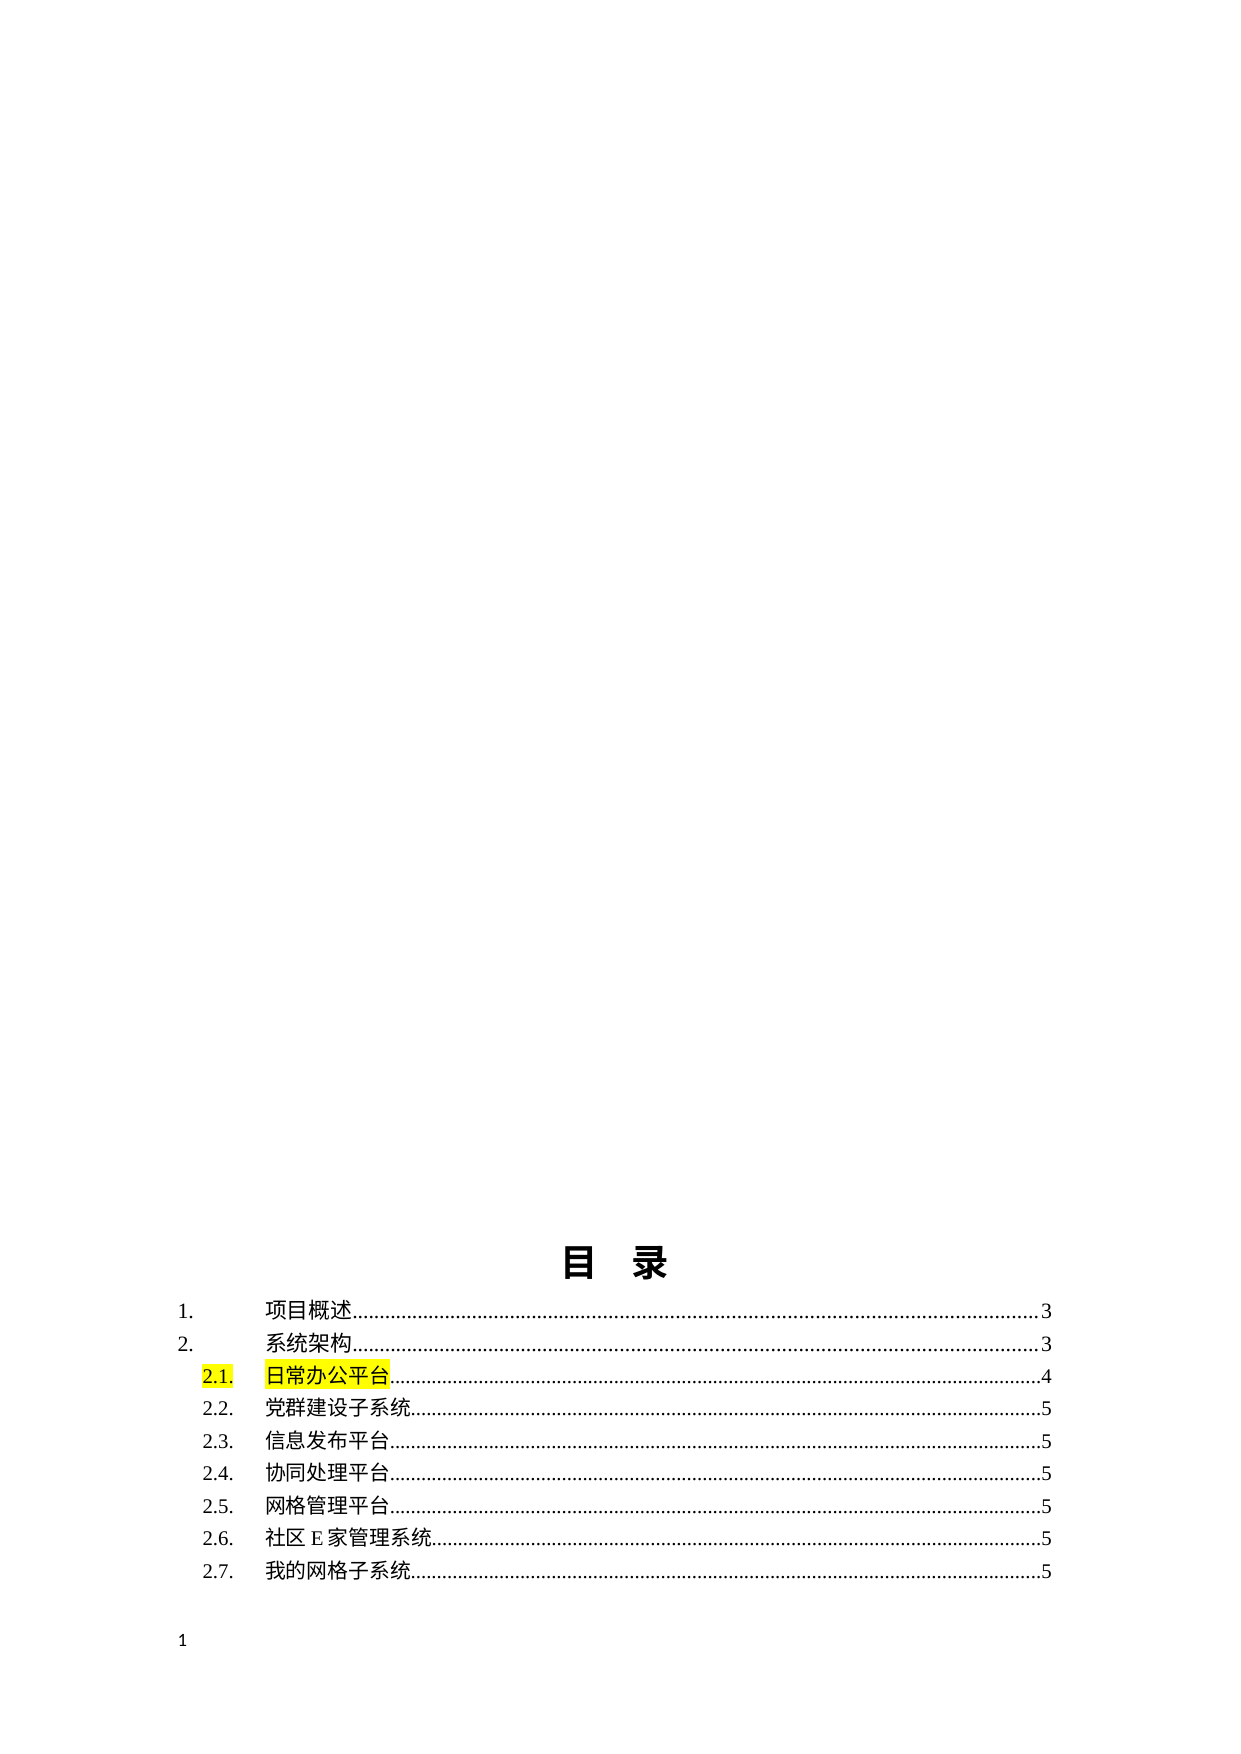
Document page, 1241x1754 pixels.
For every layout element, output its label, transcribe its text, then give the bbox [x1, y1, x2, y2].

text 2.2. 党群建设子系统 5 [202, 1390, 1053, 1423]
text 目 录 [177, 1228, 1053, 1293]
text 2.1. 日常办公平台 4 [202, 1358, 1053, 1390]
text 1. 项目概述 3 [177, 1293, 1053, 1325]
text 2. 系统架构 3 [177, 1325, 1053, 1358]
text 2.5. 网格管理平台 5 [202, 1488, 1053, 1520]
text 2.7. 我的网格子系统 5 [202, 1553, 1053, 1585]
text 2.4. 协同处理平台 5 [202, 1455, 1053, 1488]
text 2.3. 信息发布平台 5 [202, 1423, 1053, 1455]
text 2.6. 社区E家管理系统 5 [202, 1520, 1053, 1553]
